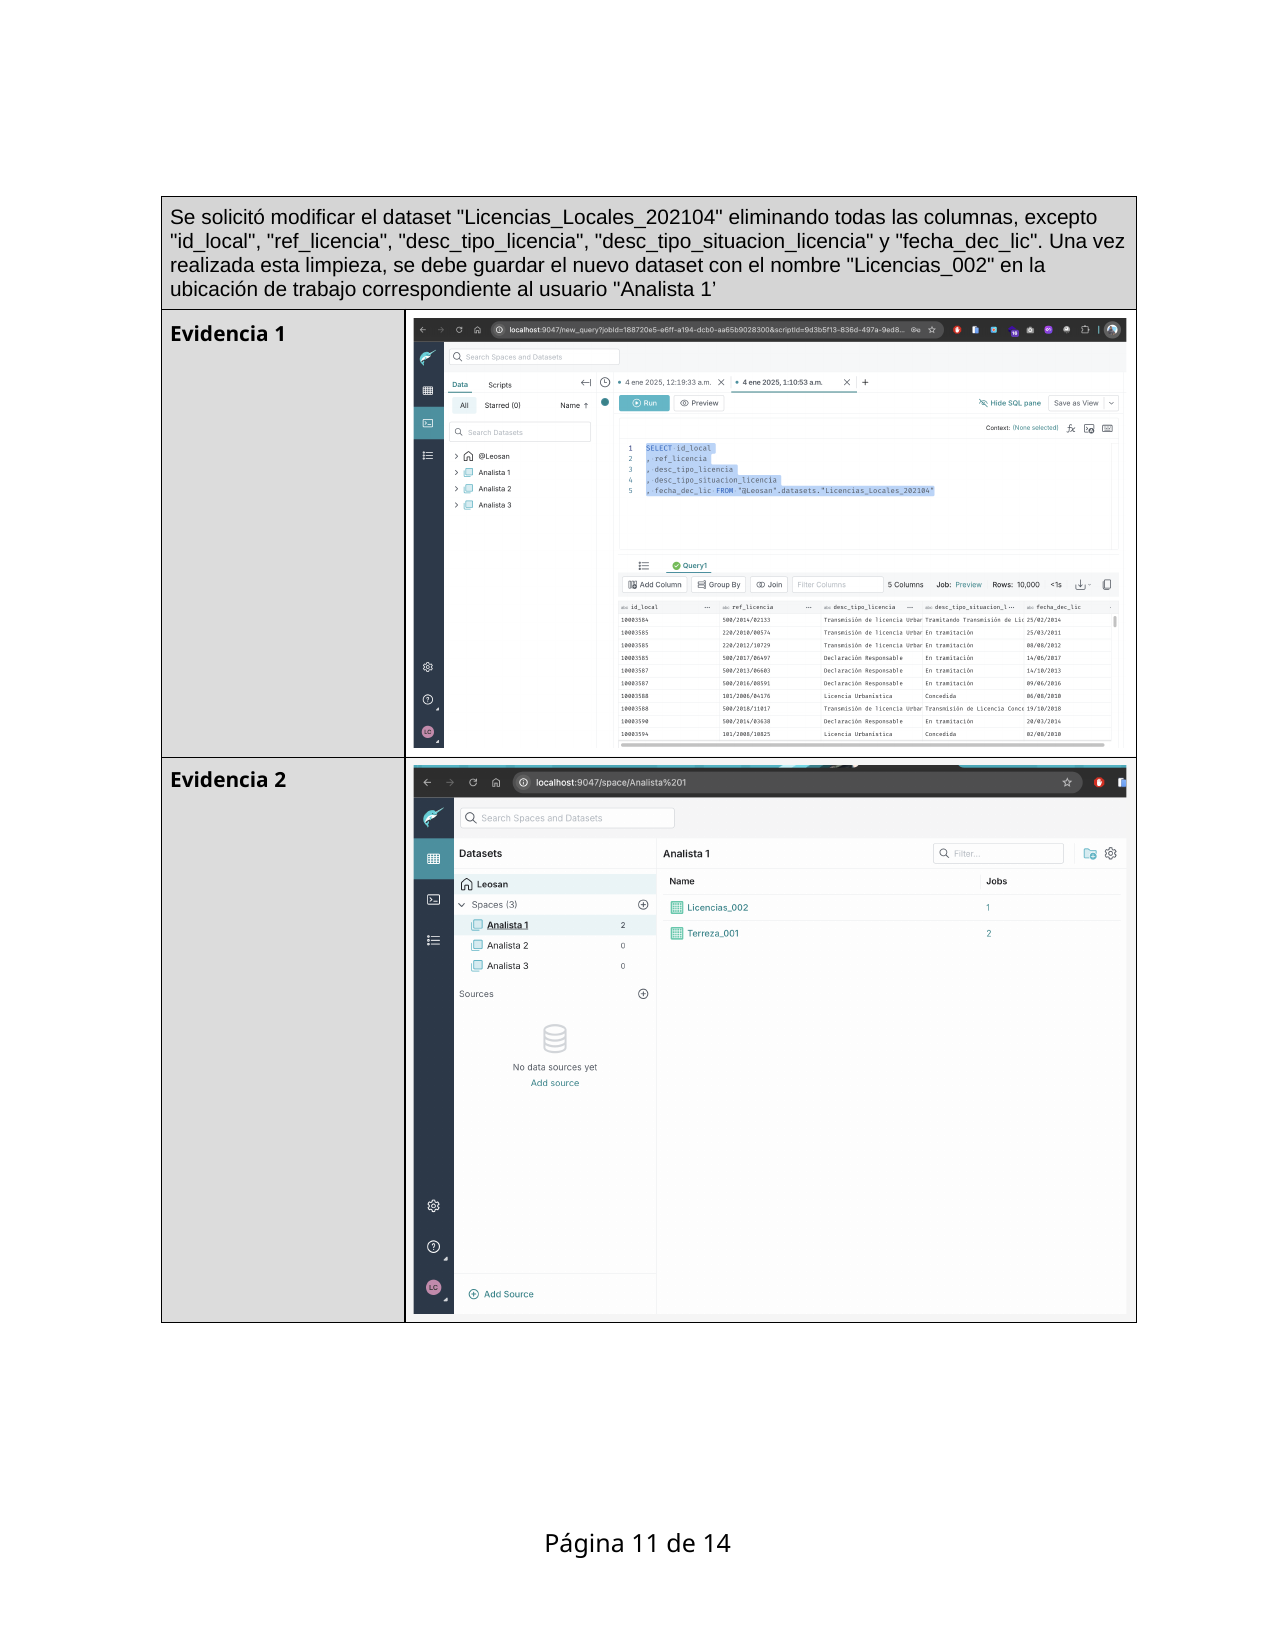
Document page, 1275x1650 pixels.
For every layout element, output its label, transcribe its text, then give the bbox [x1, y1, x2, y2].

picture [413, 318, 1127, 748]
table_cell Evidencia 1 [162, 310, 404, 756]
table_header Se solicitó modificar el dataset "Licencias_Locales_202104" eliminando todas las columnas, excepto "id_local", "ref_licencia", "desc_tipo_licencia", "desc_tipo_situacion_licencia" y "fecha_dec_lic". Una vez realizada esta limpieza, se debe guardar el nuevo dataset con el nombre "Licencias_002" en la ubicación de trabajo correspondiente al usuario "Analista 1’ [162, 197, 1136, 309]
picture [413, 765, 1127, 1314]
table_cell [406, 758, 1136, 1322]
table_cell [406, 310, 1136, 756]
table_cell Evidencia 2 [162, 758, 404, 1322]
